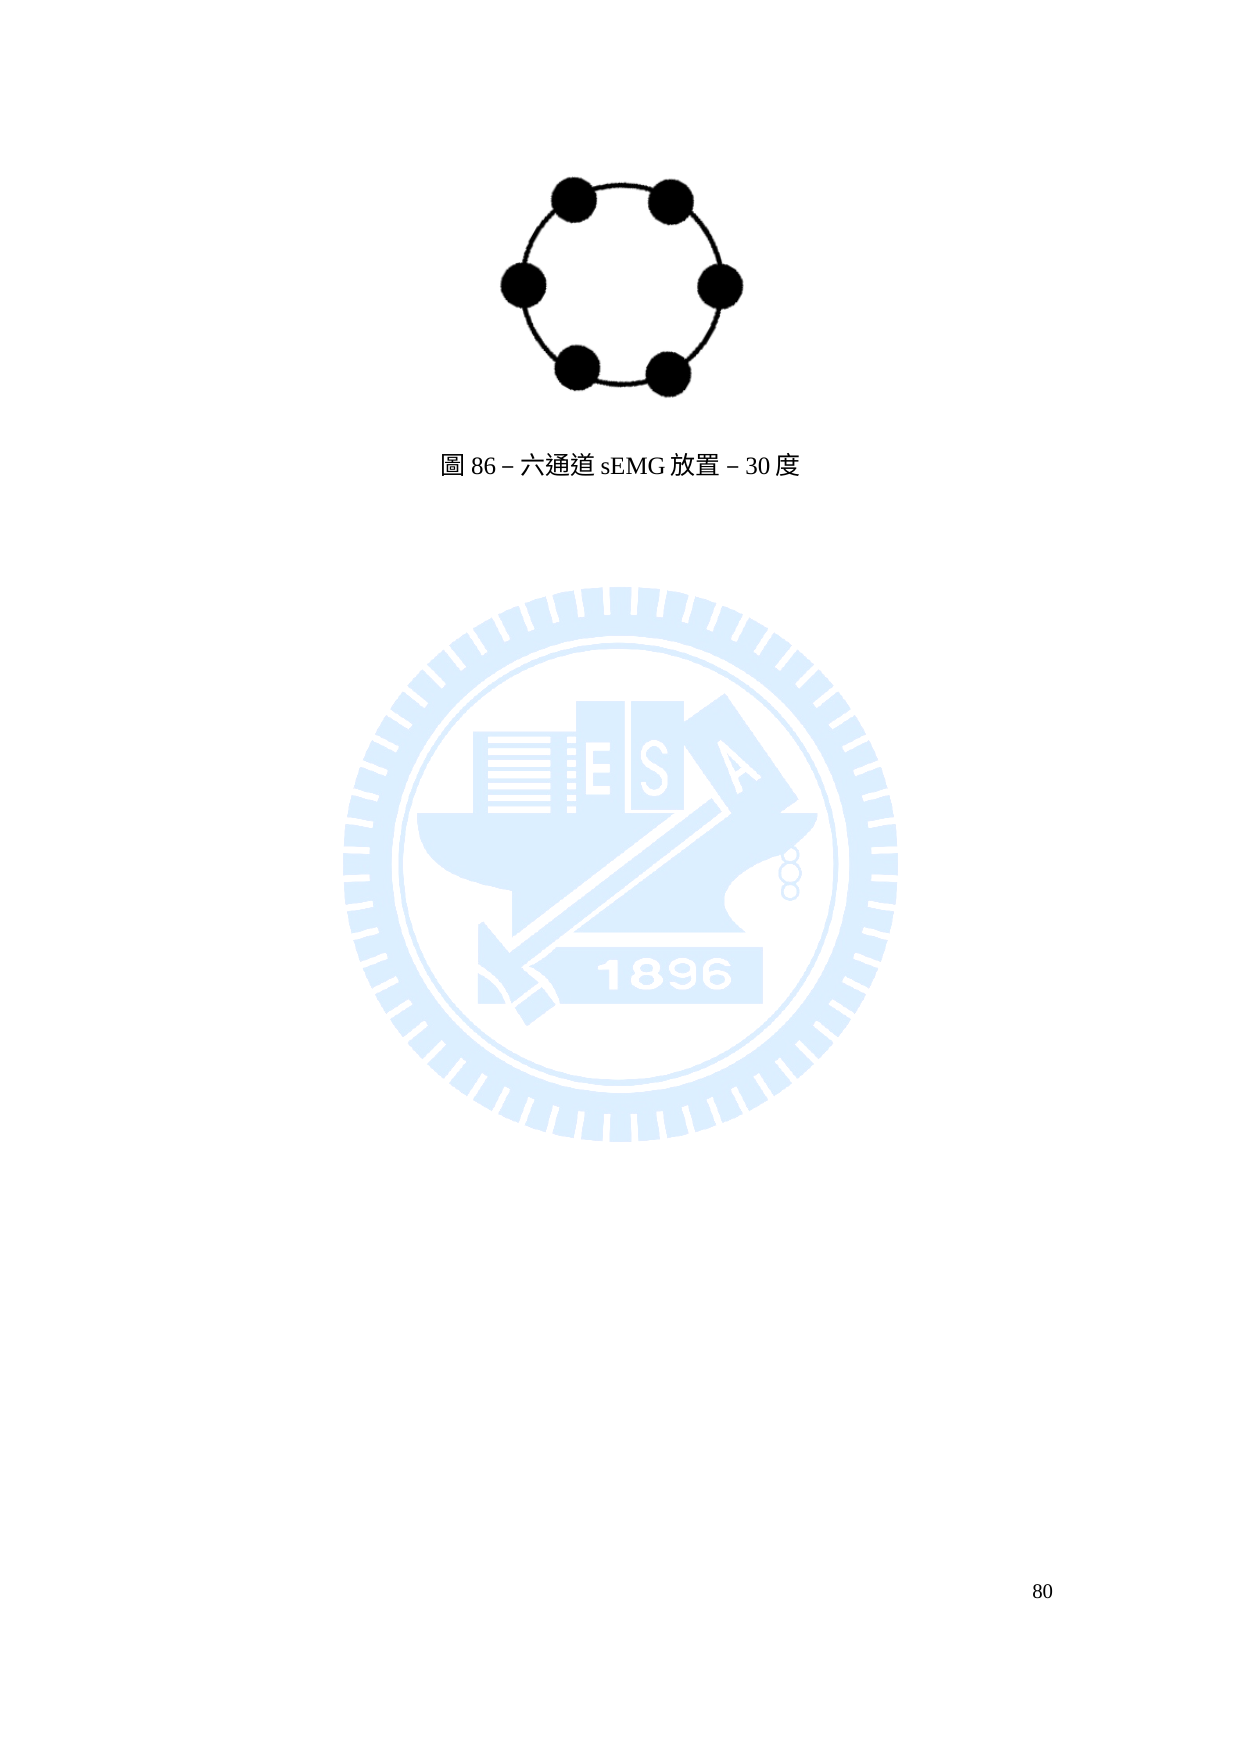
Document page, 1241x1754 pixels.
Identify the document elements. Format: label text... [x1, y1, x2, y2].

text 圖 86 – 六通道sEMG放置 – 30度 [187, 441, 1053, 485]
picture [483, 159, 757, 427]
